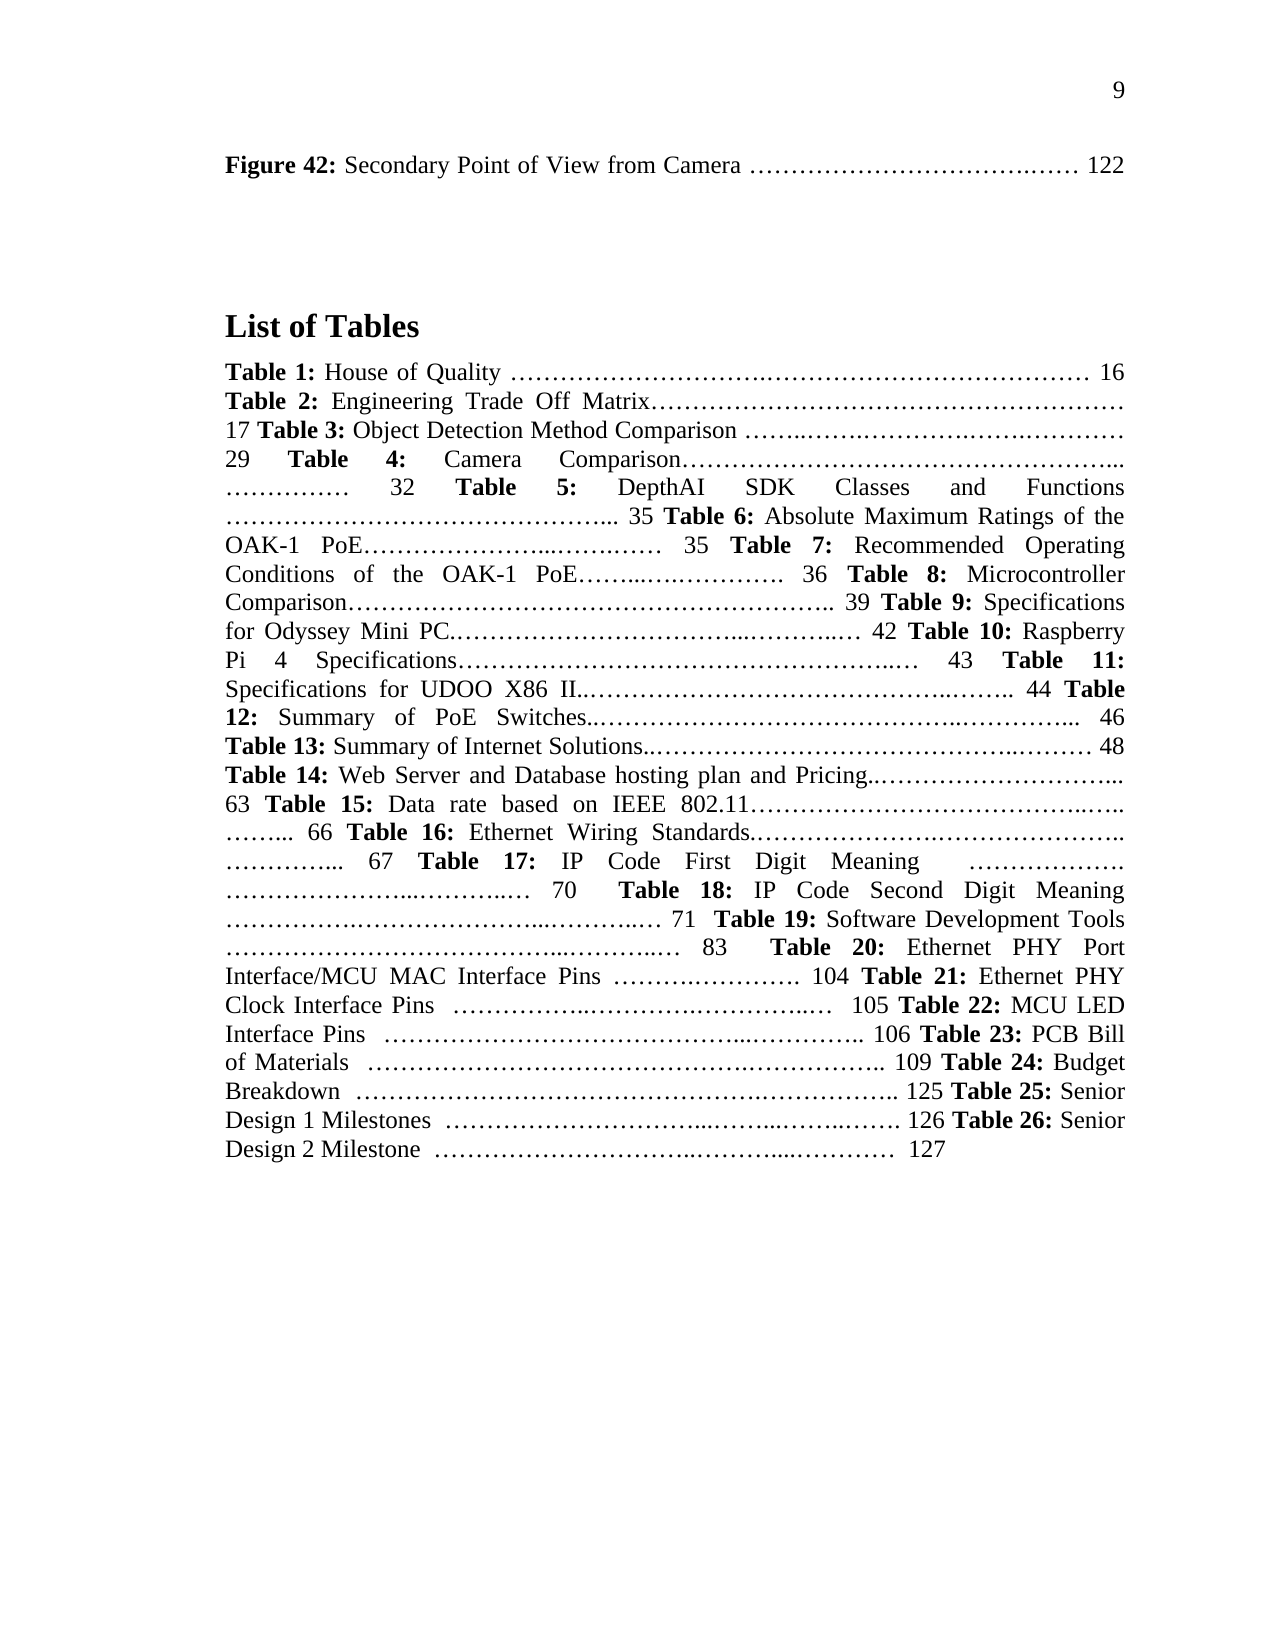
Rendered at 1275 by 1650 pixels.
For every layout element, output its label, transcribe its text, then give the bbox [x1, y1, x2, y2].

text Table 1: House of Quality ………………………….………………………………… 16 Table 2: Engineering Trade Off Matrix………………………………………………… 17 Table 3: Object Detection Method Comparison ……..…….………….…….………… 29 Table 4: Camera Comparison……………………………………………...…………… 32 Table 5: DepthAI SDK Classes and Functions ………………………………………... 35 Table 6: Absolute Maximum Ratings of the OAK-1 PoE…………………...…….…… 35 Table 7: Recommended Operating Conditions of the OAK-1 PoE……...….…………. 36 Table 8: Microcontroller Comparison………………………………………………….. 39 Table 9: Specifications for Odyssey Mini PC.……………………………...………..… 42 Table 10: Raspberry Pi 4 Specifications……………………………………………..… 43 Table 11: Specifications for UDOO X86 II..……………………………………..…….. 44 Table 12: Summary of PoE Switches..……………………………………..…………... 46 Table 13: Summary of Internet Solutions..……………………………………..……… 48 Table 14: Web Server and Database hosting plan and Pricing..………………………... 63 Table 15: Data rate based on IEEE 802.11…………………………………..…..……... 66 Table 16: Ethernet Wiring Standards.………………….…………………..…………... 67 Table 17: IP Code First Digit Meaning ……………….…………………...………..… 70 Table 18: IP Code Second Digit Meaning …………….…………………...………..… 71 Table 19: Software Development Tools …………………………………...………..… 83 Table 20: Ethernet PHY Port Interface/MCU MAC Interface Pins ……….…………. 104 Table 21: Ethernet PHY Clock Interface Pins ……………..………….…………..… 105 Table 22: MCU LED Interface Pins ……………………………………...………….. 106 Table 23: PCB Bill of Materials ……………………………………….…………….. 109 Table 24: Budget Breakdown ………………………………………….…………….. 125 Table 25: Senior Design 1 Milestones …………………………...……...……..……. 126 Table 26: Senior Design 2 Milestone …………………………..………....………… 127 I am c [225, 357, 1125, 1162]
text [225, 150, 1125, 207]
subtitle List of Tables [225, 307, 1125, 345]
